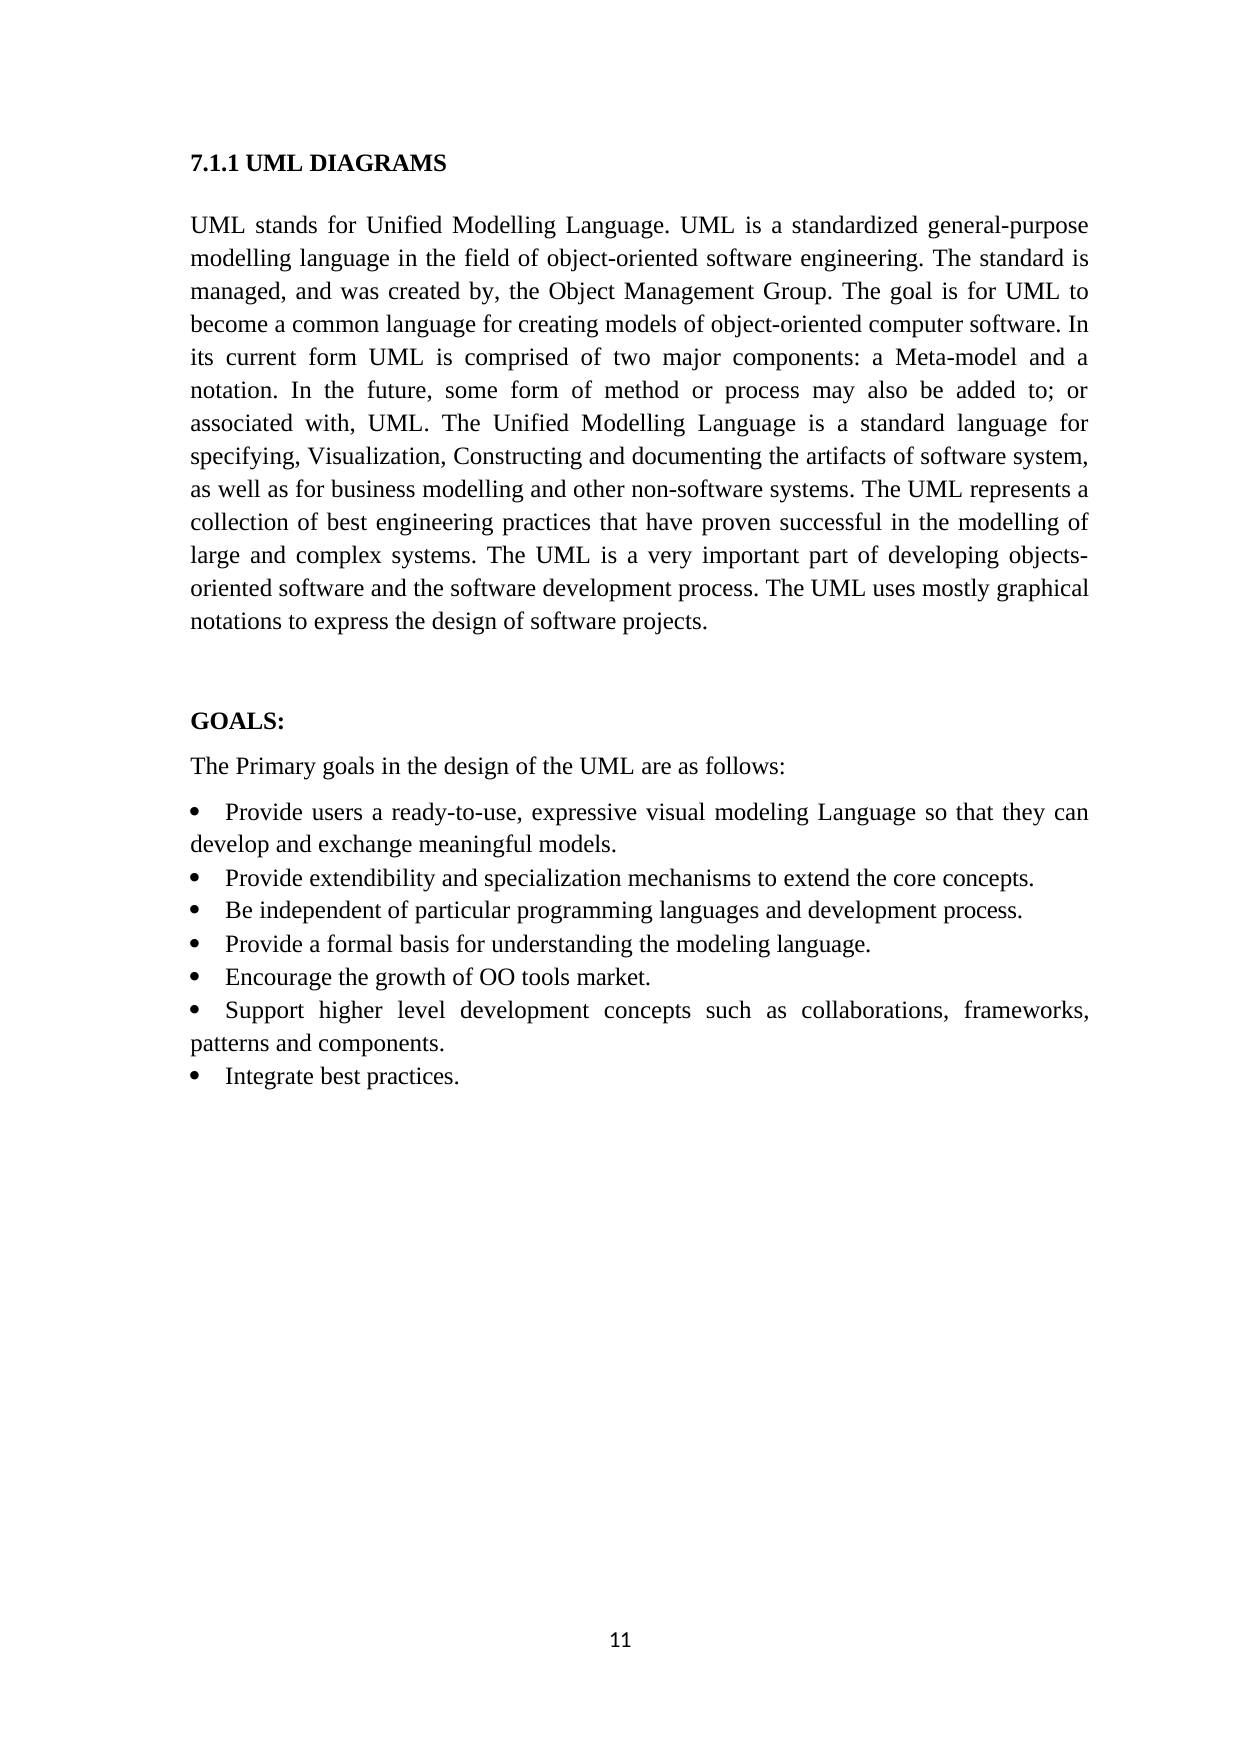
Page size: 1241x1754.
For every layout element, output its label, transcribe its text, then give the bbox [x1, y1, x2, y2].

list Encourage the growth of OO tools market. [190, 962, 1226, 990]
list Provide a formal basis for understanding the modeling language. [190, 929, 1226, 957]
list Provide users a ready-to-use, expressive visual modeling Language so that they can develop and exchange meaningful models. [190, 797, 1090, 858]
list Be independent of particular programming languages and development process. [190, 896, 1226, 924]
subtitle 7.1.1 UML DIAGRAMS [190, 148, 1090, 177]
text The Primary goals in the design of the UML are as follows: [190, 751, 1226, 780]
list Provide extendibility and specialization mechanisms to extend the core concepts. [190, 863, 1226, 891]
text UML stands for Unified Modelling Language. UML is a standardized general-purpose modelling language in the field of object-oriented software engineering. The standard is managed, and was created by, the Object Management Group. The goal is for UML to become a common language for creating models of object-oriented computer software. In its current form UML is comprised of two major components: a Meta-model and a notation. In the future, some form of method or process may also be added to; or associated with, UML. The Unified Modelling Language is a standard language for specifying, Visualization, Constructing and documenting the artifacts of software system, as well as for business modelling and other non-software systems. The UML represents a collection of best engineering practices that have proven successful in the modelling of large and complex systems. The UML is a very important part of developing objects-oriented software and the software development process. The UML uses mostly graphical notations to express the design of software projects. [190, 210, 1090, 635]
list Integrate best practices. [190, 1061, 1226, 1090]
subtitle GOALS: [190, 706, 1226, 735]
list Support higher level development concepts such as collaborations, frameworks, patterns and components. [190, 995, 1090, 1057]
